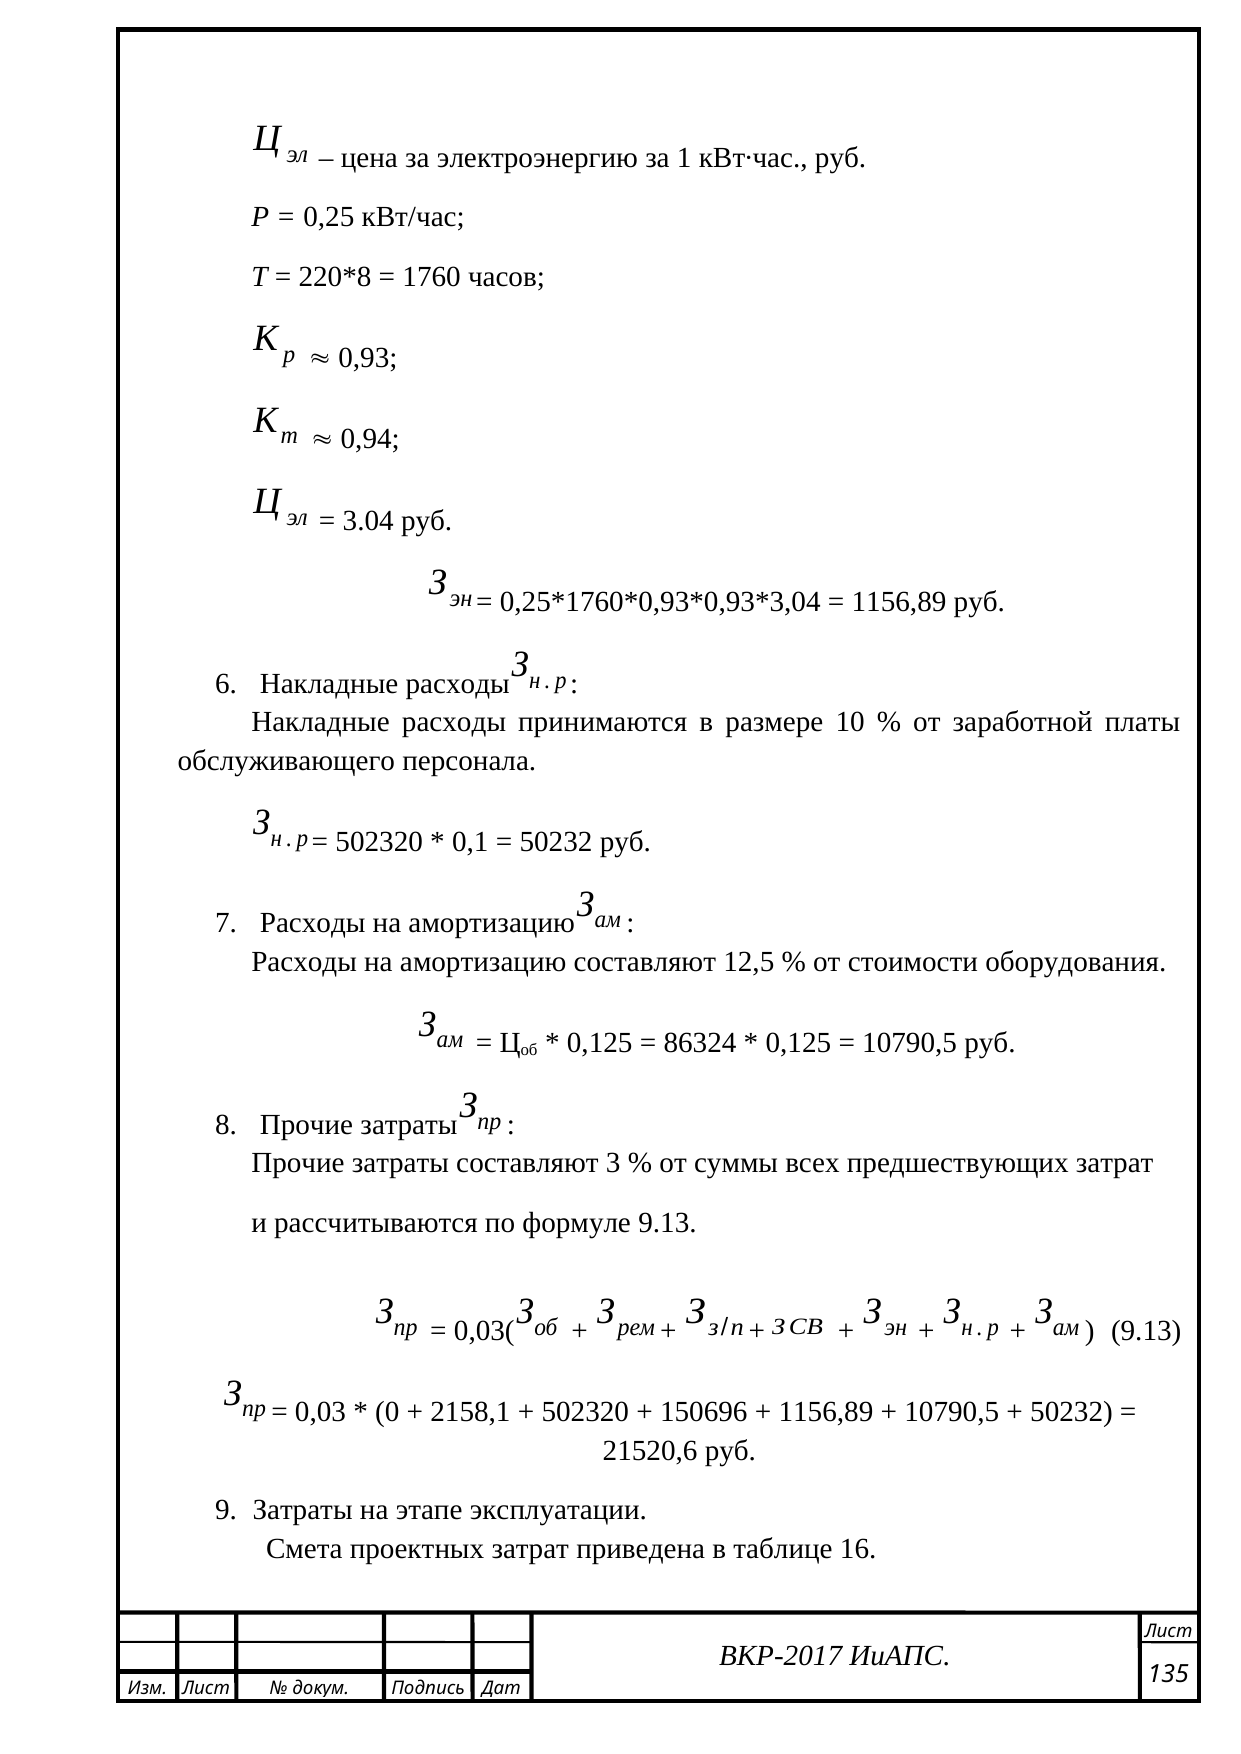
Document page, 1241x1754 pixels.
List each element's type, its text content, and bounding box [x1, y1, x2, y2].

list Затраты на этапе эксплуатации. [215, 1492, 1181, 1526]
text Р = 0,25 кВт/час; [177, 199, 1181, 233]
list Расходы на амортизацию: [215, 884, 1181, 939]
list Прочие затраты: [215, 1085, 1181, 1140]
text 0,94; [177, 400, 1181, 455]
text и рассчитываются по формуле 9.13. [177, 1205, 1181, 1238]
text Смета проектных затрат приведена в таблице 16. [177, 1531, 1181, 1564]
text = 3.04 руб. [177, 481, 1181, 537]
text = 0,25*1760*0,93*0,93*3,04 = 1156,89 руб. [177, 562, 1181, 618]
list Накладные расходы: [215, 644, 1181, 699]
text 0,93; [177, 318, 1181, 374]
text Расходы на амортизацию составляют 12,5 % от стоимости оборудования. [177, 944, 1181, 978]
text = 502320 * 0,1 = 50232 руб. [177, 802, 1181, 858]
text – цена за электроэнергию за 1 кВт∙час., руб. [177, 118, 1181, 174]
text Накладные расходы принимаются в размере 10 % от заработной платы обслуживающего персонала. [177, 704, 1181, 776]
text = Цоб * 0,125 = 86324 * 0,125 = 10790,5 руб. [177, 1003, 1181, 1059]
text = 0,03 * (0 + 2158,1 + 502320 + 150696 + 1156,89 + 10790,5 + 50232) = 21520,6 руб. [177, 1372, 1181, 1466]
text Т = 220*8 = 1760 часов; [177, 259, 1181, 292]
text Прочие затраты составляют 3 % от суммы всех предшествующих затрат [177, 1145, 1181, 1179]
text = 0,03( + + + + + + ) (9.13) [177, 1264, 1181, 1347]
